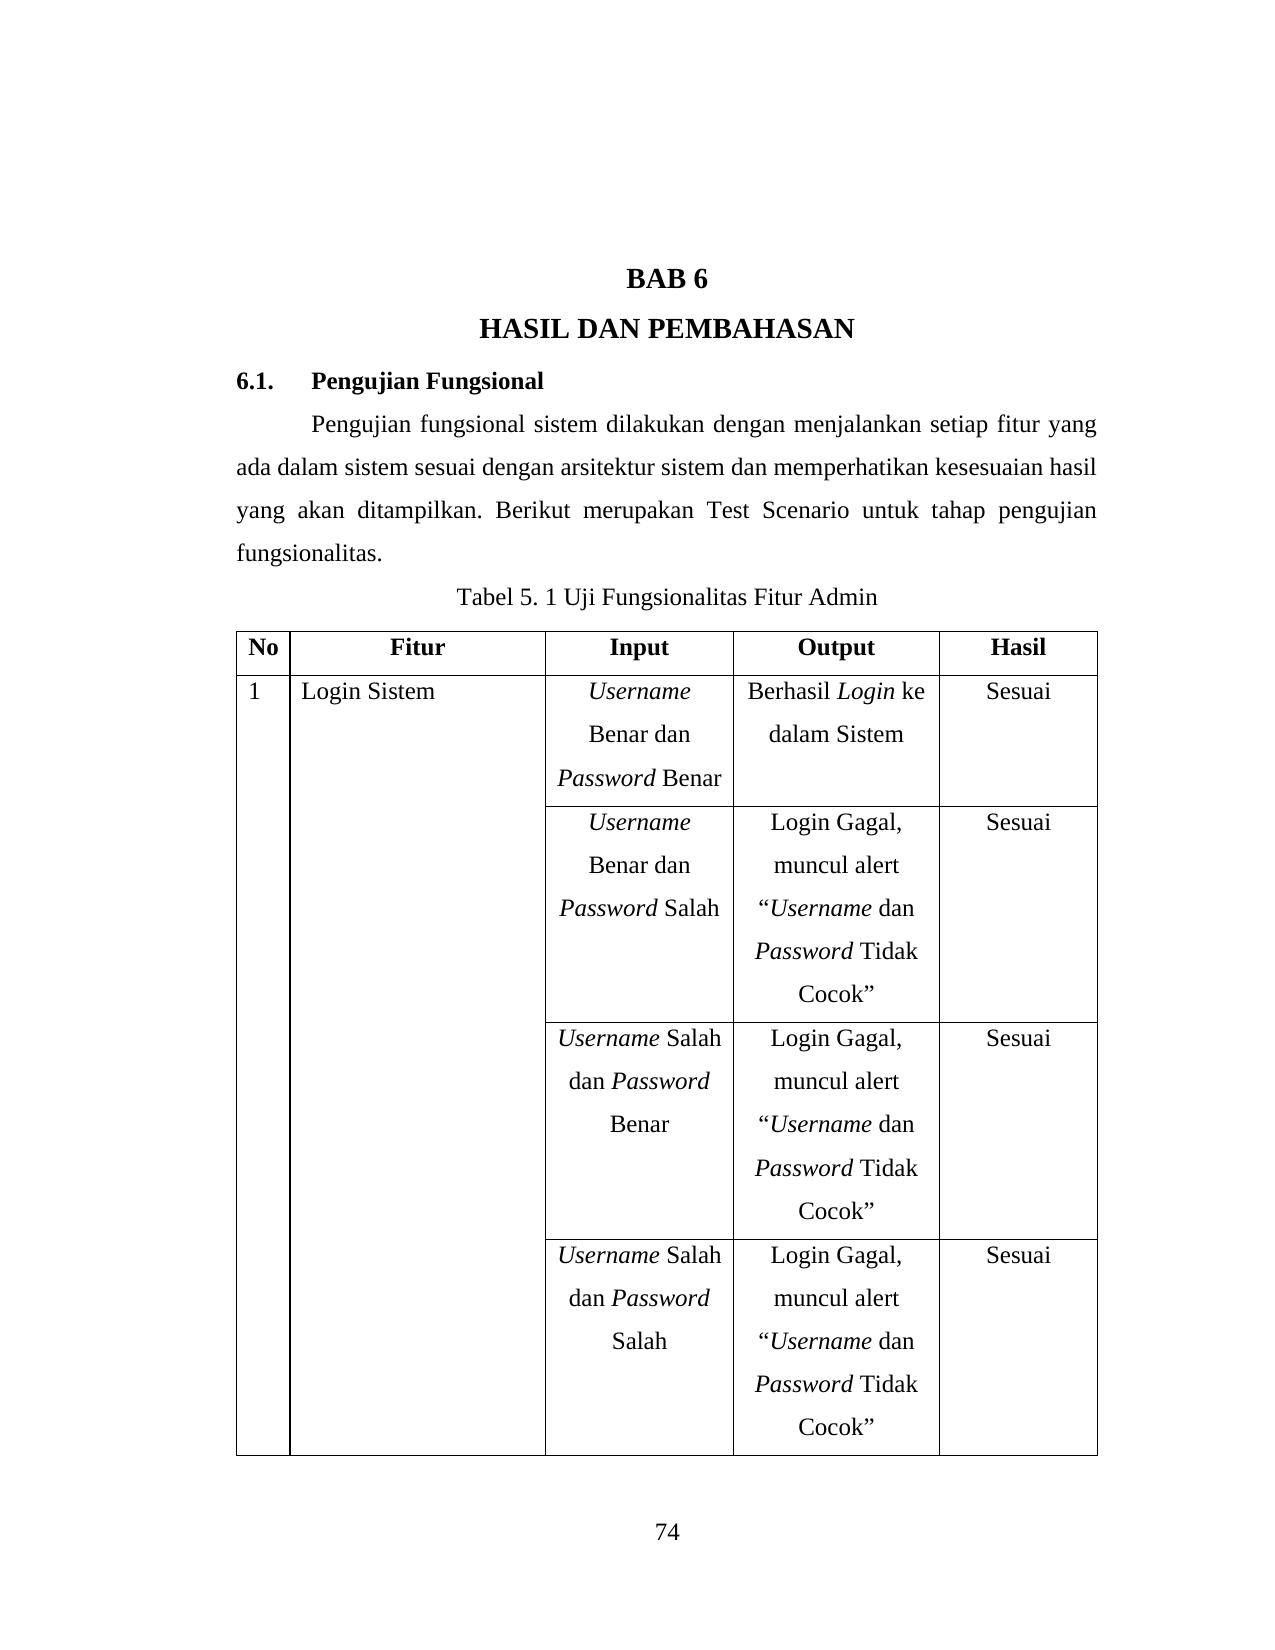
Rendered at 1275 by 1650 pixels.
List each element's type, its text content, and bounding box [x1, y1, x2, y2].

table_cell Login Gagal, muncul alert “Username dan Password Tidak Cocok” [734, 1023, 939, 1239]
table_cell Login Gagal, muncul alert “Username dan Password Tidak Cocok” [734, 1240, 939, 1455]
table_cell Login Gagal, muncul alert “Username dan Password Tidak Cocok” [734, 807, 939, 1022]
text Pengujian fungsional sistem dilakukan dengan menjalankan setiap fitur yang ada dalam sistem sesuai dengan arsitektur sistem dan memperhatikan kesesuaian hasil yang akan ditampilkan. Berikut merupakan Test Scenario untuk tahap pengujian fungsionalitas. [236, 409, 1098, 567]
table_cell Username Salah dan Password Salah [546, 1240, 733, 1455]
table_cell Username Benar dan Password Benar [546, 676, 733, 806]
table_cell Sesuai [940, 1023, 1097, 1239]
text Tabel 5. 1 Uji Fungsionalitas Fitur Admin [236, 582, 1098, 610]
table_cell Login Sistem [291, 676, 545, 1455]
table_cell 1 [237, 676, 289, 1455]
table_header Output [734, 632, 939, 675]
table_cell Username Salah dan Password Benar [546, 1023, 733, 1239]
table_cell Sesuai [940, 676, 1097, 806]
table_header Input [546, 632, 733, 675]
table_cell Sesuai [940, 807, 1097, 1022]
table_cell Sesuai [940, 1240, 1097, 1455]
table_header Fitur [291, 632, 545, 675]
table_cell Username Benar dan Password Salah [546, 807, 733, 1022]
subtitle Pengujian Fungsional [236, 366, 1098, 395]
table_header Hasil [940, 632, 1097, 675]
table_header No [237, 632, 289, 675]
table_cell Berhasil Login ke dalam Sistem [734, 676, 939, 806]
subtitle BAB 6 HASIL DAN PEMBAHASAN [236, 261, 1098, 345]
